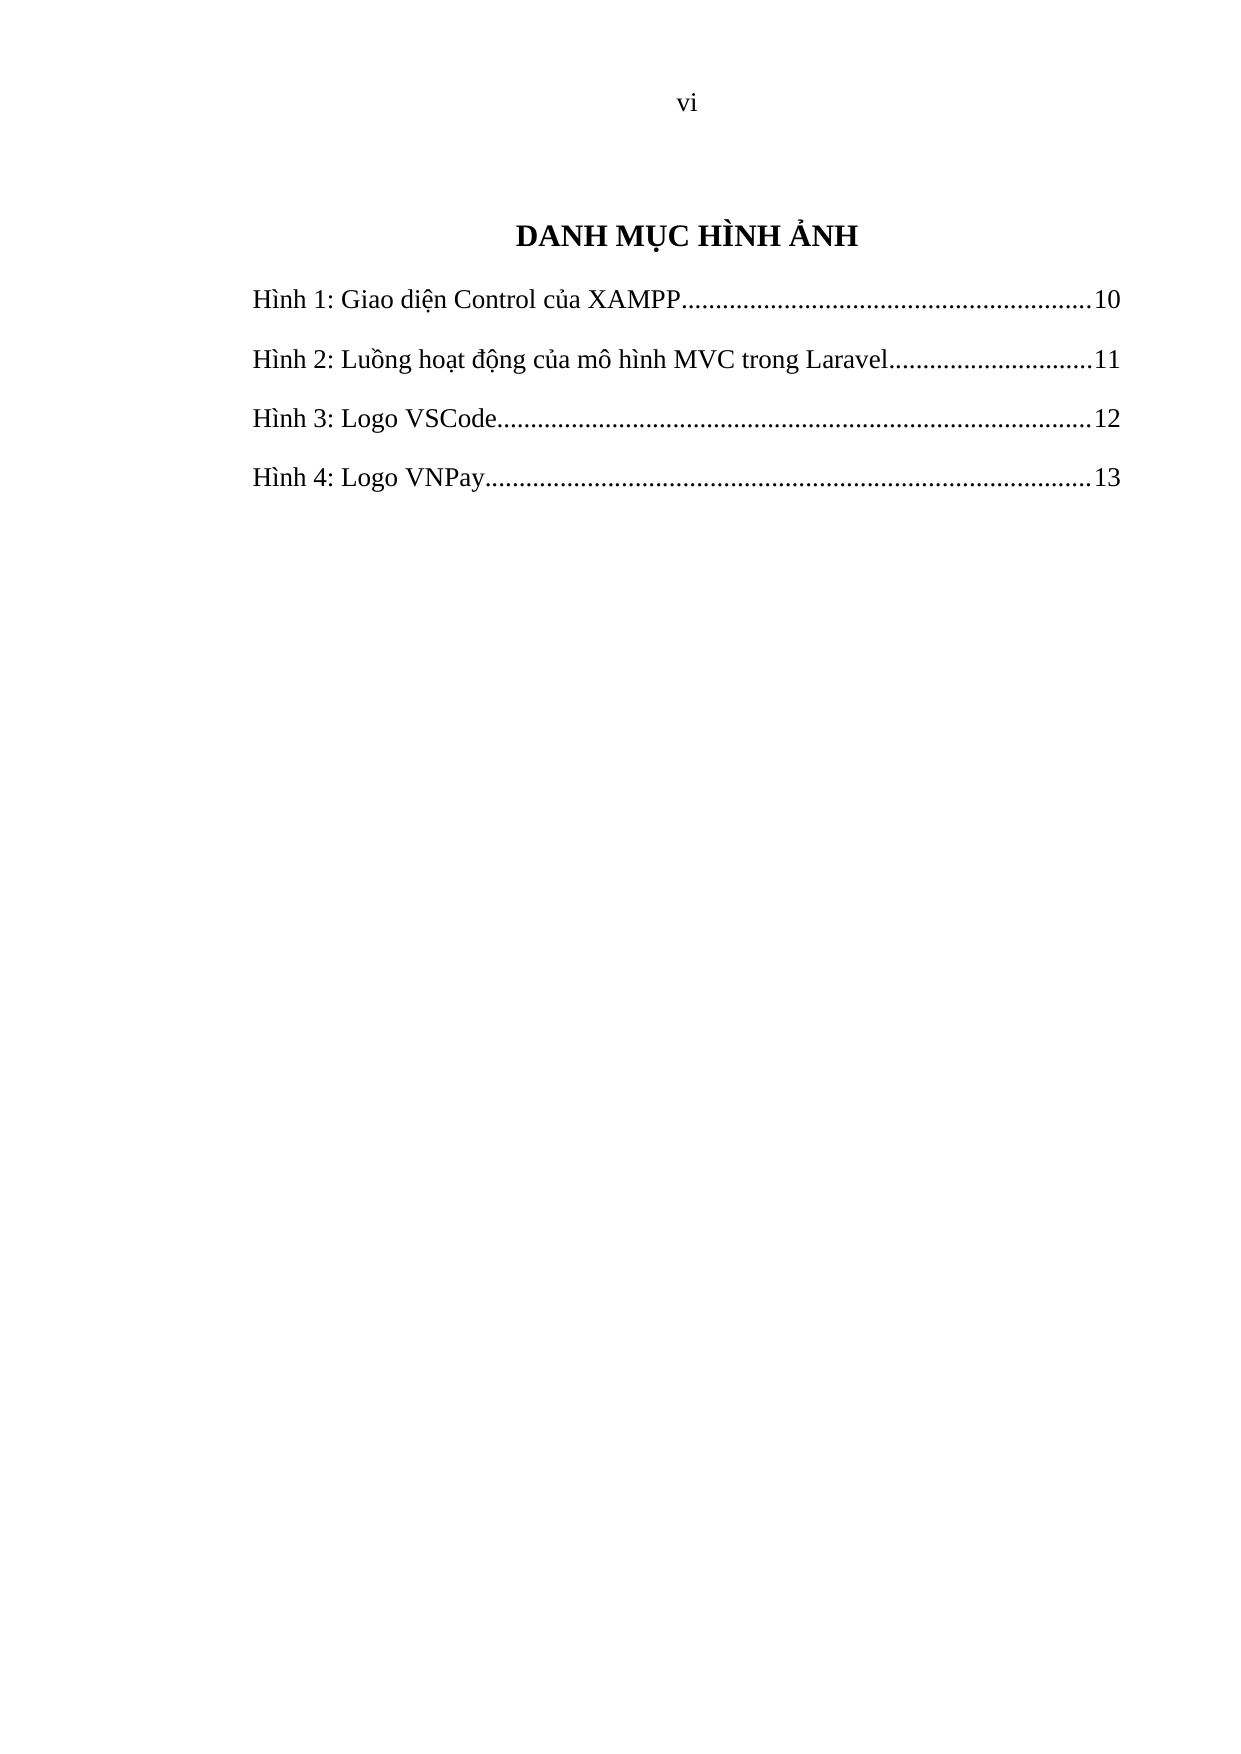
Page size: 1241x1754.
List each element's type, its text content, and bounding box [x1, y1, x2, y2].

text Hình 2: Luồng hoạt động của mô hình MVC trong Laravel 11 [177, 343, 1122, 374]
text Hình 4: Logo VNPay 13 [177, 461, 1122, 492]
text DANH MỤC HÌNH ẢNH [177, 217, 1122, 253]
text Hình 3: Logo VSCode 12 [177, 402, 1122, 433]
text Hình 1: Giao diện Control của XAMPP 10 [177, 283, 1122, 315]
